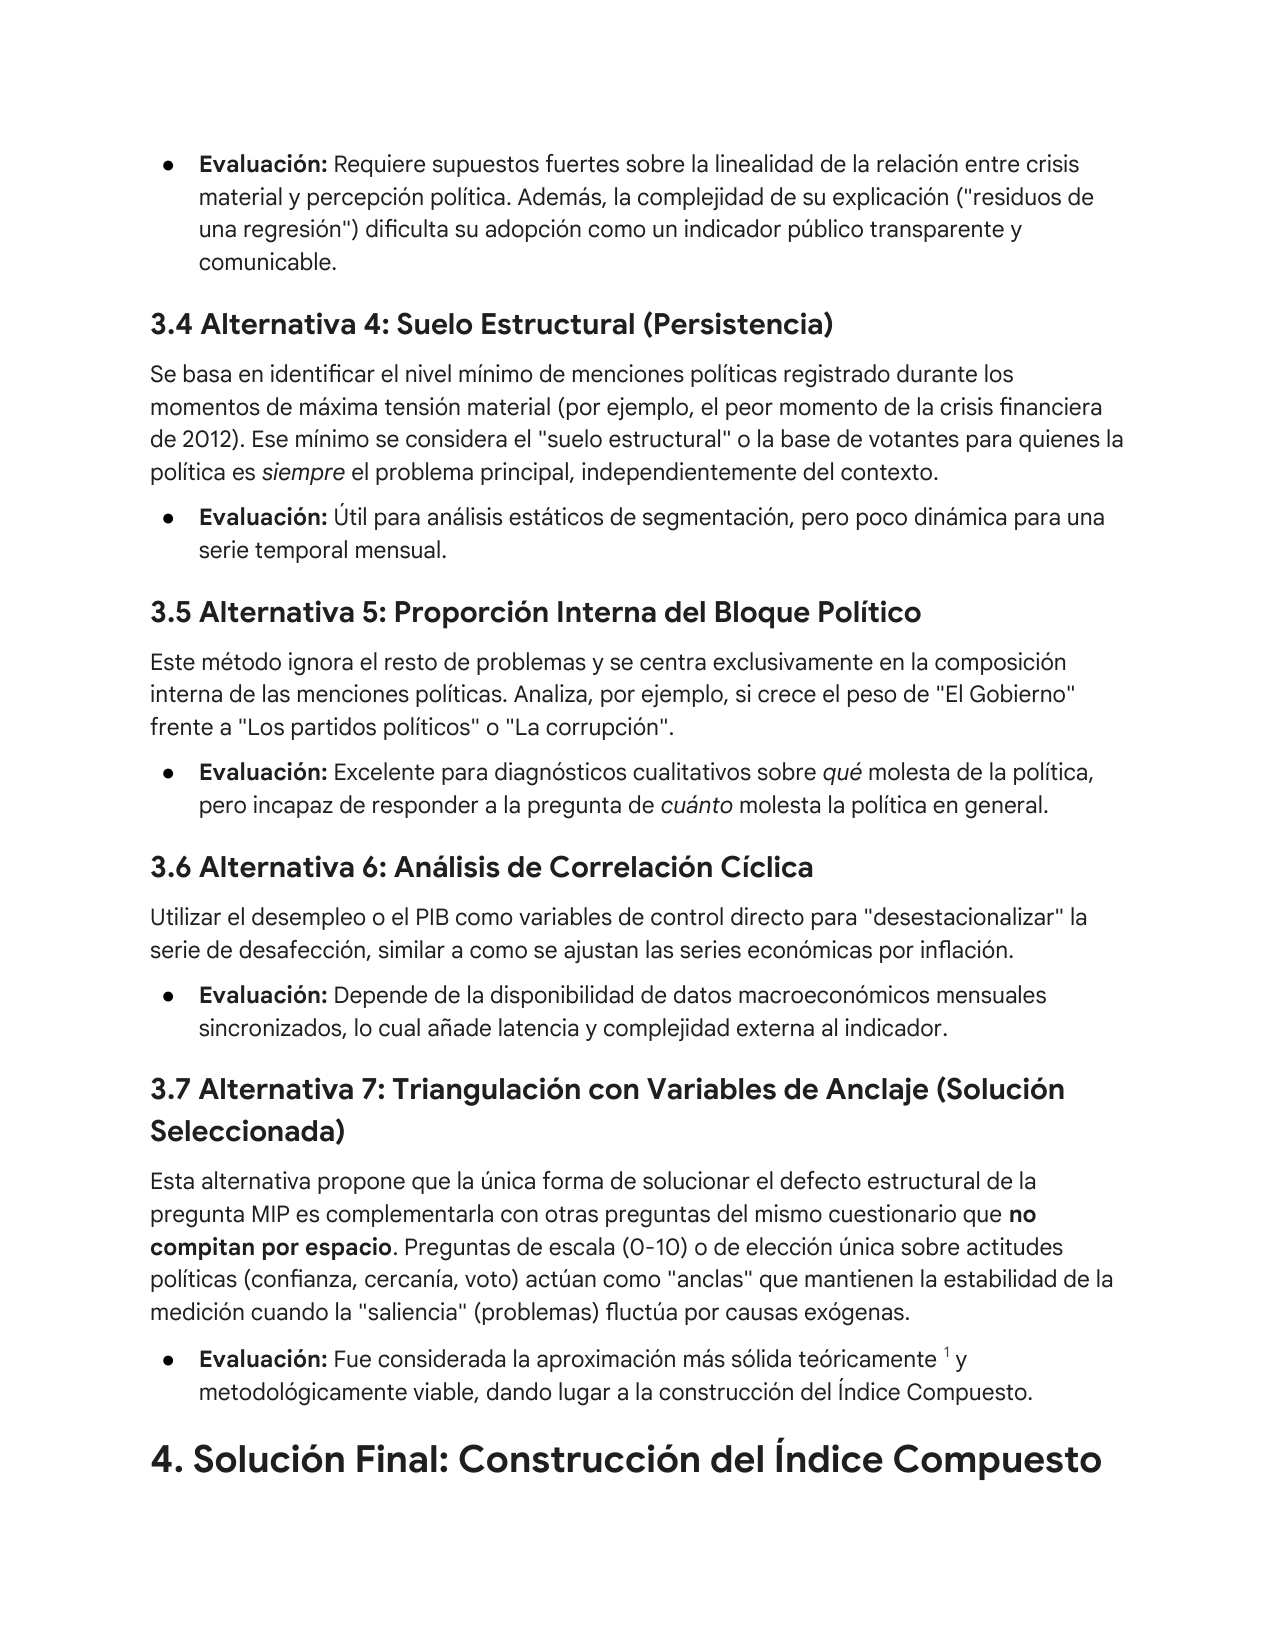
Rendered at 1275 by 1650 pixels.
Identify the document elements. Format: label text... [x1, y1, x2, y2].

list Evaluación: Requiere supuestos fuertes sobre la linealidad de la relación entre crisis material y percepción política. Además, la complejidad de su explicación ("residuos de una regresión") dificulta su adopción como un indicador público transparente y comunicable. [161, 150, 1125, 277]
list Evaluación: Útil para análisis estáticos de segmentación, pero poco dinámica para una serie temporal mensual. [161, 503, 1125, 565]
list Evaluación: Depende de la disponibilidad de datos macroeconómicos mensuales sincronizados, lo cual añade latencia y complejidad externa al indicador. [161, 981, 1125, 1042]
subtitle 3.4 Alternativa 4: Suelo Estructural (Persistencia) [150, 306, 1125, 342]
subtitle 3.6 Alternativa 6: Análisis de Correlación Cíclica [150, 849, 1125, 886]
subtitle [150, 1436, 1125, 1483]
subtitle 3.7 Alternativa 7: Triangulación con Variables de Anclaje (Solución Seleccionada) [150, 1071, 1125, 1150]
list Evaluación: Excelente para diagnósticos cualitativos sobre qué molesta de la política, pero incapaz de responder a la pregunta de cuánto molesta la política en general. [161, 758, 1125, 820]
list Evaluación: Fue considerada la aproximación más sólida teóricamente 1 y metodológicamente viable, dando lugar a la construcción del Índice Compuesto. [161, 1343, 1125, 1407]
subtitle 3.5 Alternativa 5: Proporción Interna del Bloque Político [150, 594, 1125, 630]
text Utilizar el desempleo o el PIB como variables de control directo para "desestacionalizar" la serie de desafección, similar a como se ajustan las series económicas por inflación. [150, 903, 1125, 964]
text Esta alternativa propone que la única forma de solucionar el defecto estructural de la pregunta MIP es complementarla con otras preguntas del mismo cuestionario que no compitan por espacio. Preguntas de escala (0-10) o de elección única sobre actitudes políticas (confianza, cercanía, voto) actúan como "anclas" que mantienen la estabilidad de la medición cuando la "saliencia" (problemas) fluctúa por causas exógenas. [150, 1167, 1125, 1327]
text Este método ignora el resto de problemas y se centra exclusivamente en la composición interna de las menciones políticas. Analiza, por ejemplo, si crece el peso de "El Gobierno" frente a "Los partidos políticos" o "La corrupción". [150, 648, 1125, 742]
text Se basa en identificar el nivel mínimo de menciones políticas registrado durante los momentos de máxima tensión material (por ejemplo, el peor momento de la crisis financiera de 2012). Ese mínimo se considera el "suelo estructural" o la base de votantes para quienes la política es siempre el problema principal, independientemente del contexto. [150, 360, 1125, 487]
